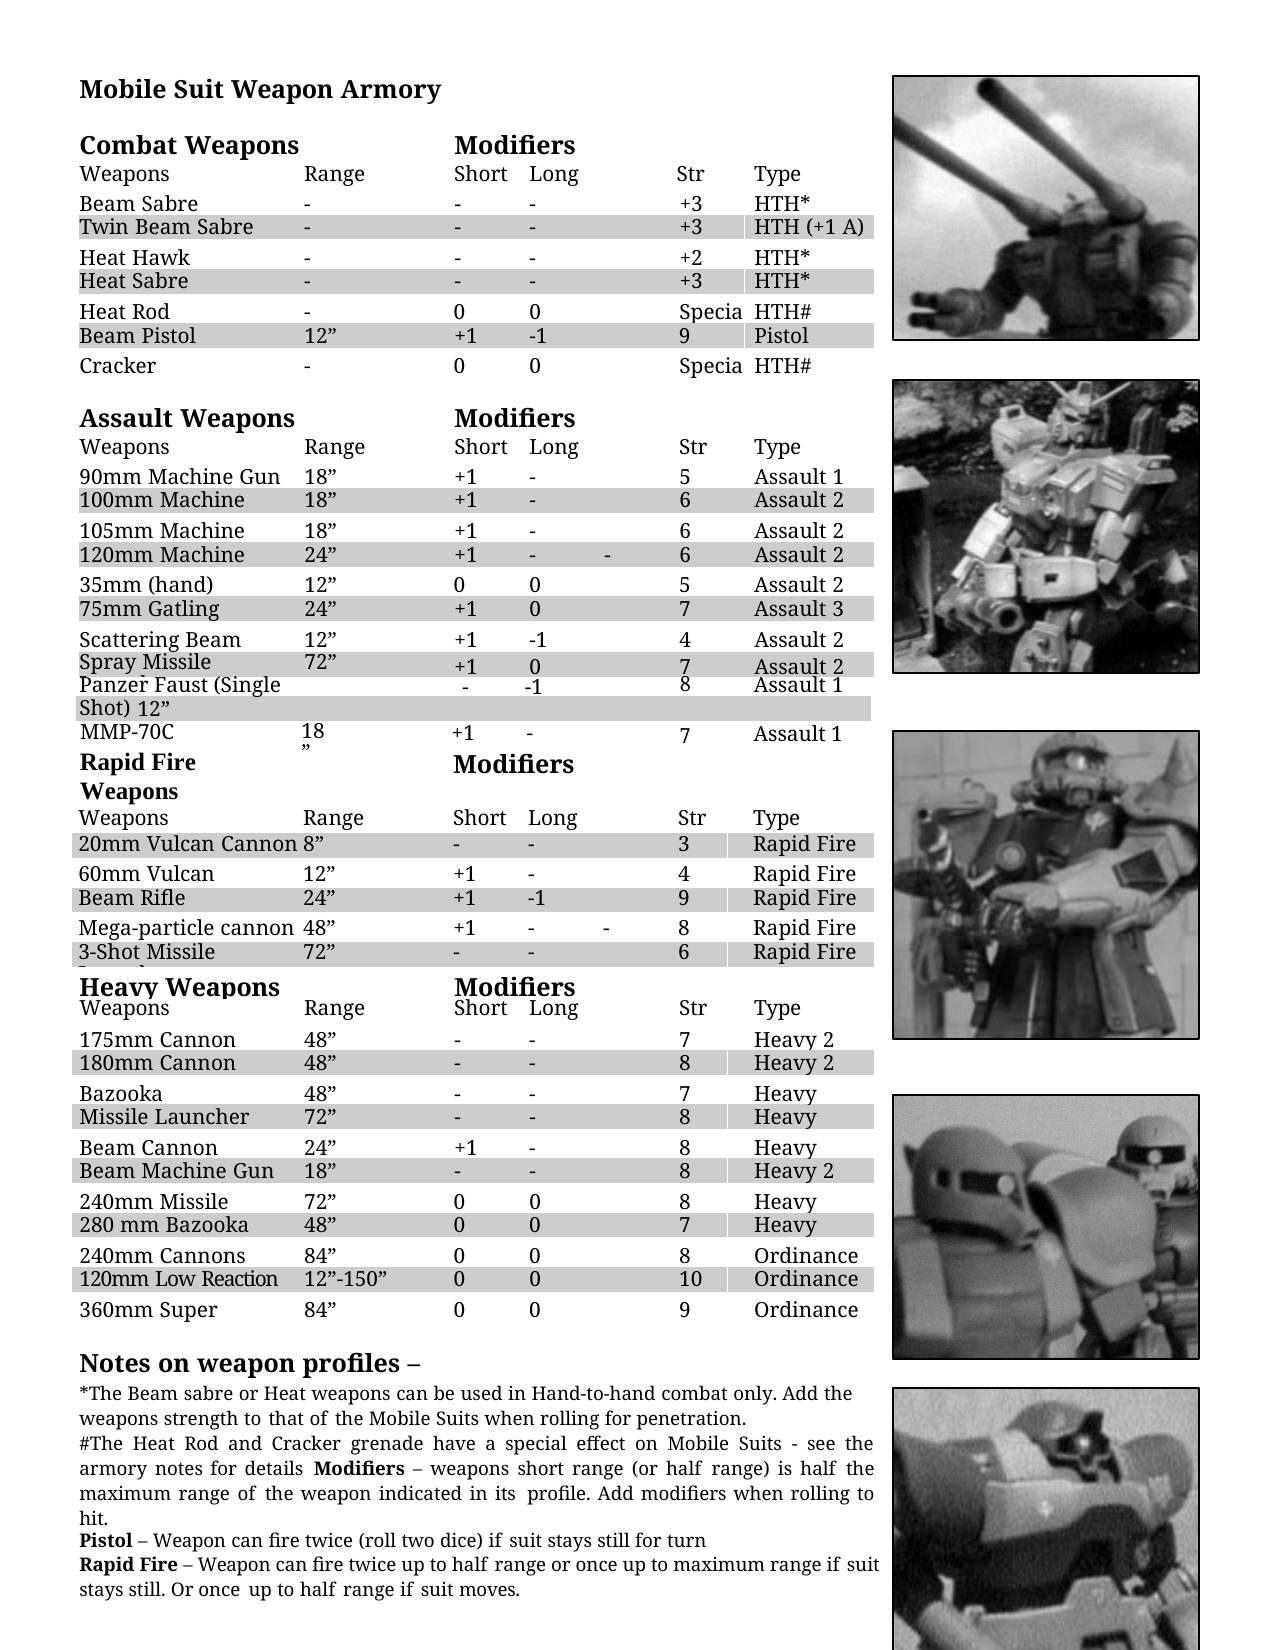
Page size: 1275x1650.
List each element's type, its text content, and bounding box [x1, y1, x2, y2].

table_cell - [513, 913, 587, 942]
table_header Short - [404, 166, 514, 214]
table_cell 3-Shot Missile Launcher [72, 942, 300, 967]
table_cell 20mm Vulcan Cannon [72, 833, 300, 858]
table_cell 8 [587, 1129, 727, 1158]
table_cell -1 [514, 323, 625, 348]
table_cell Heavy Weapons Modifiers [72, 967, 874, 998]
table_cell Heavy [728, 1104, 874, 1129]
table_cell 280 mm Bazooka [72, 1213, 300, 1237]
table_header Type [728, 811, 874, 833]
table_cell Beam Machine Gun [72, 1158, 300, 1183]
table_cell 0 [514, 348, 625, 385]
table_cell - [514, 240, 625, 269]
picture [894, 435, 1198, 672]
table_cell 48” [300, 1213, 415, 1237]
table_cell 5 [588, 567, 728, 596]
table_cell 72” [300, 1104, 415, 1129]
table_cell 6 [587, 942, 727, 967]
table_cell - [514, 269, 625, 294]
table_header Type HTH* [745, 166, 874, 214]
table_cell Special [625, 294, 744, 323]
table_cell +1 [404, 323, 514, 348]
table_cell 0 [404, 294, 514, 323]
table_cell Heavy 2 [728, 1024, 874, 1050]
table_header Long - [514, 439, 588, 488]
table_header Range - [263, 166, 404, 214]
table_cell - 8 [587, 913, 727, 942]
table_cell 8 [587, 1104, 727, 1129]
table_cell +1 [404, 542, 514, 567]
table_cell 84” [300, 1238, 415, 1267]
table_header Short +1 [404, 439, 514, 488]
table_cell 8 [587, 1050, 727, 1075]
table_cell +1 [404, 513, 514, 542]
table_cell Ordinance [728, 1267, 874, 1292]
table_cell 3 [587, 833, 727, 858]
table_cell 0 [513, 1213, 587, 1237]
table_cell +1 [415, 858, 513, 887]
table_cell Pistol [745, 323, 874, 348]
table_cell - [513, 858, 587, 887]
table_cell - [513, 1075, 587, 1104]
table_cell 0 [513, 1183, 587, 1212]
table_cell - [415, 1075, 513, 1104]
table_cell 0 [514, 294, 625, 323]
table_cell Rapid Fire [728, 858, 874, 887]
picture [894, 781, 1198, 1038]
table_cell 10 [587, 1267, 727, 1292]
table_cell Heavy 2 [728, 1158, 874, 1183]
table_cell 0 [415, 1292, 513, 1329]
table_cell 7 [588, 652, 728, 677]
table_cell - [415, 1104, 513, 1129]
table_cell HTH# [745, 294, 874, 323]
table_cell 48” [300, 913, 415, 942]
table_cell Ordinance [728, 1292, 874, 1329]
picture [894, 106, 1198, 128]
table_cell -1 [514, 621, 588, 652]
table_cell Special [625, 348, 744, 385]
table_header Type Assault 1 [728, 439, 874, 488]
table_cell 6 [588, 488, 728, 513]
table_cell - [404, 215, 514, 239]
table_cell 12” [263, 323, 404, 348]
table_cell 35mm (hand) Cannons [79, 567, 292, 596]
table_cell - [415, 1158, 513, 1183]
table_cell - [263, 269, 404, 294]
table_cell 9 [625, 323, 744, 348]
table_cell 24” [292, 596, 404, 621]
table_cell - [263, 215, 404, 239]
table_cell - [263, 294, 404, 323]
table_cell 18” [300, 1158, 415, 1183]
table_cell +1 [415, 1129, 513, 1158]
table_cell Assault 2 [728, 567, 874, 596]
table_cell +1 [404, 596, 514, 621]
table_cell 175mm Cannon [72, 1024, 300, 1050]
table_cell +1 [415, 913, 513, 942]
table_cell Weapons [72, 998, 300, 1023]
text - -1 8 Assault 1 [462, 677, 1210, 699]
table_header Str +3 [625, 166, 744, 214]
table_cell Beam Cannon [72, 1129, 300, 1158]
table_header Str [587, 811, 727, 833]
text Combat Weapons Modifiers [79, 128, 1210, 162]
table_cell HTH* [745, 269, 874, 294]
table_cell - [514, 488, 588, 513]
table_cell - [263, 240, 404, 269]
table_cell 72” [300, 942, 415, 967]
text Assault Weapons Modifiers [79, 401, 1210, 435]
table_cell 7 [587, 1213, 727, 1237]
text #The Heat Rod and Cracker grenade have a special effect on Mobile Suits - see the armory notes for details Modifiers – weapons short range (or half range) is half the maximum range of the weapon indicated in its profile. Add modifiers when rolling to hit. [79, 1431, 874, 1531]
table_cell 100mm Machine Gun [79, 488, 292, 513]
table_cell 12” [300, 858, 415, 887]
table_cell Heavy [728, 1213, 874, 1237]
table_cell - [415, 1024, 513, 1050]
table_cell 0 [415, 1267, 513, 1292]
table_cell Scattering Beam Cannon [79, 621, 292, 652]
table_cell Heat Rod [79, 294, 263, 323]
table_cell 105mm Machine Gun [79, 513, 292, 542]
table_cell Assault 2 [728, 542, 874, 567]
text +1 - 7 Assault 1 [451, 721, 1210, 747]
table_cell +2 [625, 240, 744, 269]
table_cell 6 [588, 513, 728, 542]
table_cell Twin Beam Sabre [79, 215, 263, 239]
table_cell Cracker [79, 348, 263, 385]
table_cell 9 [587, 1292, 727, 1329]
table_cell 120mm Machine Gun [79, 542, 292, 567]
table_header Short [415, 811, 513, 833]
subtitle Modifiers [453, 747, 1210, 781]
table_cell 4 [588, 621, 728, 652]
table_cell Range [300, 998, 415, 1023]
table_cell Assault 2 [728, 513, 874, 542]
table_cell Rapid Fire [728, 913, 874, 942]
table_cell 48” [300, 1075, 415, 1104]
table_cell Ordinance [728, 1238, 874, 1267]
table_cell 18” [292, 513, 404, 542]
table_cell 0 [404, 567, 514, 596]
table_cell Bazooka [72, 1075, 300, 1104]
table_cell 0 [514, 596, 588, 621]
table_cell - 6 [588, 542, 728, 567]
table_cell 18” [292, 488, 404, 513]
table_cell 72” [292, 652, 404, 677]
table_cell 4 [587, 858, 727, 887]
table_cell - [415, 1050, 513, 1075]
table_cell 0 [415, 1213, 513, 1237]
table_cell 240mm Missile Launcher [72, 1183, 300, 1212]
table_cell -1 [513, 888, 587, 912]
table_cell 24” [300, 1129, 415, 1158]
table_header Range [300, 811, 415, 833]
table_cell Assault 2 [728, 488, 874, 513]
table_cell 0 [513, 1267, 587, 1292]
picture [894, 381, 1198, 401]
table_cell 8 [587, 1238, 727, 1267]
table_header Range 18” [292, 439, 404, 488]
table_cell 24” [300, 888, 415, 912]
table_cell 60mm Vulcan Cannons [72, 858, 300, 887]
table_cell - [404, 269, 514, 294]
table_cell Str [587, 998, 727, 1023]
table_cell Missile Launcher [72, 1104, 300, 1129]
table_cell +1 [415, 888, 513, 912]
table_cell - [514, 542, 588, 567]
table_cell HTH# [745, 348, 874, 385]
table_cell - [513, 1158, 587, 1183]
table_cell 0 [404, 348, 514, 385]
table_cell 7 [587, 1024, 727, 1050]
text 18” [301, 721, 330, 764]
table_cell +1 [404, 652, 514, 677]
table_cell 8 [587, 1183, 727, 1212]
table_cell - [513, 1050, 587, 1075]
table_cell 0 [415, 1183, 513, 1212]
table_cell +3 [625, 269, 744, 294]
table_cell Rapid Fire [728, 942, 874, 967]
table_cell - [513, 1104, 587, 1129]
table_cell 12” [292, 621, 404, 652]
text Notes on weapon profiles – [79, 1346, 1210, 1380]
table_cell - [513, 833, 587, 858]
table_cell Heat Hawk [79, 240, 263, 269]
table_cell Heavy 2 [728, 1050, 874, 1075]
table_cell +1 [404, 621, 514, 652]
table_cell 7 [587, 1075, 727, 1104]
table_cell Type [728, 998, 874, 1023]
table_cell 360mm Super Bazooka [72, 1292, 300, 1329]
table_cell Heavy [728, 1075, 874, 1104]
table_cell 8 [587, 1158, 727, 1183]
table_cell 24” [292, 542, 404, 567]
table_cell - [513, 1024, 587, 1050]
table_cell Beam Rifle [72, 888, 300, 912]
table_cell HTH (+1 A) [745, 215, 874, 239]
table_cell +1 [404, 488, 514, 513]
table_header Weapons 90mm Machine Gun [79, 439, 292, 488]
table_cell +3 [625, 215, 744, 239]
table_header Long - [514, 166, 625, 214]
table_cell Heat Sabre [79, 269, 263, 294]
table_cell Assault 2 [728, 621, 874, 652]
table_cell Long [513, 998, 587, 1023]
table_cell HTH* [745, 240, 874, 269]
table_cell 0 [514, 567, 588, 596]
table_cell Mega-particle cannon [72, 913, 300, 942]
table_cell Rapid Fire [728, 833, 874, 858]
table_cell Heavy [728, 1129, 874, 1158]
table_header Str 5 [588, 439, 728, 488]
table_cell 72” [300, 1183, 415, 1212]
text Pistol – Weapon can fire twice (roll two dice) if suit stays still for turn [79, 1531, 1210, 1552]
picture [894, 1389, 1198, 1531]
picture [894, 162, 1198, 339]
table_cell - [404, 240, 514, 269]
subtitle Rapid Fire Weapons [79, 747, 293, 805]
table_cell Spray Missile Launchers [79, 652, 292, 677]
table_cell 48” [300, 1050, 415, 1075]
table_cell 0 [513, 1238, 587, 1267]
table_cell 7 [588, 596, 728, 621]
table_cell 0 [415, 1238, 513, 1267]
table_cell - [513, 1129, 587, 1158]
text MMP-70C [80, 721, 293, 744]
table_cell Short [415, 998, 513, 1023]
table_cell Rapid Fire [728, 888, 874, 912]
table_cell - [514, 215, 625, 239]
table_cell 0 [513, 1292, 587, 1329]
table_cell - [263, 348, 404, 385]
table_cell Beam Pistol [79, 323, 263, 348]
table_cell 9 [587, 888, 727, 912]
picture [894, 1096, 1198, 1346]
table_cell 12” [292, 567, 404, 596]
table_cell 12”-150” [300, 1267, 415, 1292]
table_cell 0 [514, 652, 588, 677]
picture [894, 1552, 1198, 1650]
text Rapid Fire – Weapon can fire twice up to half range or once up to maximum range if suit stays still. Or once up to half range if suit moves. [79, 1552, 888, 1602]
table_cell 120mm Low Reaction Cannon [72, 1267, 300, 1292]
table_cell 8” [300, 833, 415, 858]
table_header Weapons [72, 811, 300, 833]
table_cell 48” [300, 1024, 415, 1050]
table_header Weapons Beam Sabre [79, 166, 263, 214]
table_cell - [513, 942, 587, 967]
table_cell 84” [300, 1292, 415, 1329]
text Panzer Faust (Single Shot) 12” [79, 677, 327, 721]
table_cell Heavy [728, 1183, 874, 1212]
table_cell Assault 3 [728, 596, 874, 621]
table_cell 240mm Cannons [72, 1238, 300, 1267]
table_cell - [514, 513, 588, 542]
table_cell 180mm Cannon [72, 1050, 300, 1075]
table_cell Assault 2 [728, 652, 874, 677]
table_header Long [513, 811, 587, 833]
table_cell - [415, 942, 513, 967]
table_cell 75mm Gatling Cannon [79, 596, 292, 621]
table_cell - [415, 833, 513, 858]
text *The Beam sabre or Heat weapons can be used in Hand-to-hand combat only. Add the weapons strength to that of the Mobile Suits when rolling for penetration. [79, 1381, 899, 1431]
subtitle Mobile Suit Weapon Armory [79, 72, 1210, 106]
